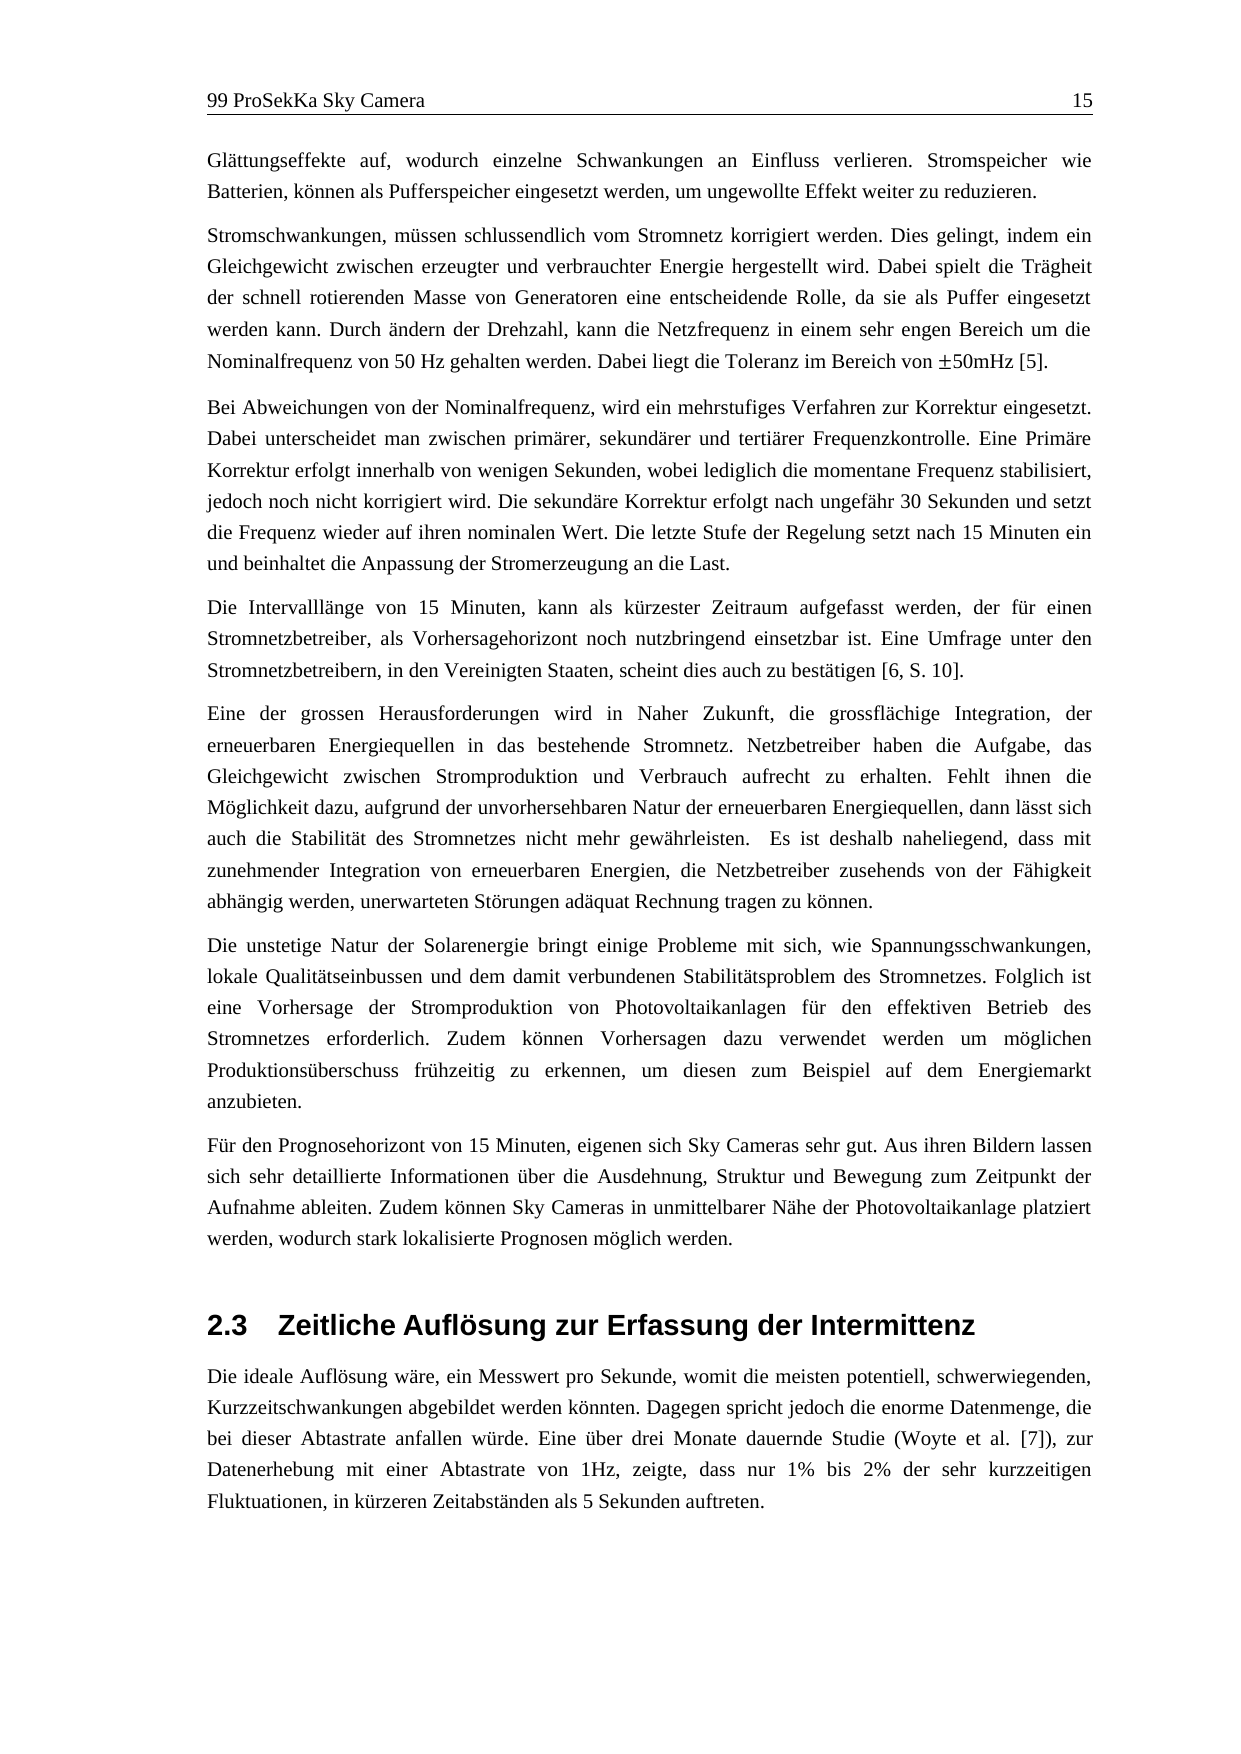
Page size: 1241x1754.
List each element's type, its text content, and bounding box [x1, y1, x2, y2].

text Die unstetige Natur der Solarenergie bringt einige Probleme mit sich, wie Spannungsschwankungen, lokale Qualitätseinbussen und dem damit verbundenen Stabilitätsproblem des Stromnetzes. Folglich ist eine Vorhersage der Stromproduktion von Photovoltaikanlagen für den effektiven Betrieb des Stromnetzes erforderlich. Zudem können Vorhersagen dazu verwendet werden um möglichen Produktionsüberschuss frühzeitig zu erkennen, um diesen zum Beispiel auf dem Energiemarkt anzubieten. [207, 932, 1093, 1113]
text Für den Prognosehorizont von 15 Minuten, eigenen sich Sky Cameras sehr gut. Aus ihren Bildern lassen sich sehr detaillierte Informationen über die Ausdehnung, Struktur und Bewegung zum Zeitpunkt der Aufnahme ableiten. Zudem können Sky Cameras in unmittelbarer Nähe der Photovoltaikanlage platziert werden, wodurch stark lokalisierte Prognosen möglich werden. [207, 1132, 1093, 1250]
text Die ideale Auflösung wäre, ein Messwert pro Sekunde, womit die meisten potentiell, schwerwiegenden, Kurzzeitschwankungen abgebildet werden könnten. Dagegen spricht jedoch die enorme Datenmenge, die bei dieser Abtastrate anfallen würde. Eine über drei Monate dauernde Studie (Woyte et al. [7]), zur Datenerhebung mit einer Abtastrate von 1Hz, zeigte, dass nur 1% bis 2% der sehr kurzzeitigen Fluktuationen, in kürzeren Zeitabständen als 5 Sekunden auftreten. [207, 1363, 1093, 1513]
text Eine der grossen Herausforderungen wird in Naher Zukunft, die grossflächige Integration, der erneuerbaren Energiequellen in das bestehende Stromnetz. Netzbetreiber haben die Aufgabe, das Gleichgewicht zwischen Stromproduktion und Verbrauch aufrecht zu erhalten. Fehlt ihnen die Möglichkeit dazu, aufgrund der unvorhersehbaren Natur der erneuerbaren Energiequellen, dann lässt sich auch die Stabilität des Stromnetzes nicht mehr gewährleisten. Es ist deshalb naheliegend, dass mit zunehmender Integration von erneuerbaren Energien, die Netzbetreiber zusehends von der Fähigkeit abhängig werden, unerwarteten Störungen adäquat Rechnung tragen zu können. [207, 701, 1093, 913]
subtitle Zeitliche Auflösung zur Erfassung der Intermittenz [207, 1307, 1093, 1341]
text Die Intervalllänge von 15 Minuten, kann als kürzester Zeitraum aufgefasst werden, der für einen Stromnetzbetreiber, als Vorhersagehorizont noch nutzbringend einsetzbar ist. Eine Umfrage unter den Stromnetzbetreibern, in den Vereinigten Staaten, scheint dies auch zu bestätigen [6, S. 10]. [207, 595, 1093, 682]
text Bei Abweichungen von der Nominalfrequenz, wird ein mehrstufiges Verfahren zur Korrektur eingesetzt. Dabei unterscheidet man zwischen primärer, sekundärer und tertiärer Frequenzkontrolle. Eine Primäre Korrektur erfolgt innerhalb von wenigen Sekunden, wobei lediglich die momentane Frequenz stabilisiert, jedoch noch nicht korrigiert wird. Die sekundäre Korrektur erfolgt nach ungefähr 30 Sekunden und setzt die Frequenz wieder auf ihren nominalen Wert. Die letzte Stufe der Regelung setzt nach 15 Minuten ein und beinhaltet die Anpassung der Stromerzeugung an die Last. [207, 395, 1093, 575]
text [207, 148, 1093, 203]
text Stromschwankungen, müssen schlussendlich vom Stromnetz korrigiert werden. Dies gelingt, indem ein Gleichgewicht zwischen erzeugter und verbrauchter Energie hergestellt wird. Dabei spielt die Trägheit der schnell rotierenden Masse von Generatoren eine entscheidende Rolle, da sie als Puffer eingesetzt werden kann. Durch ändern der Drehzahl, kann die Netzfrequenz in einem sehr engen Bereich um die Nominalfrequenz von 50 Hz gehalten werden. Dabei liegt die Toleranz im Bereich von 50mHz [5]. [207, 223, 1093, 375]
